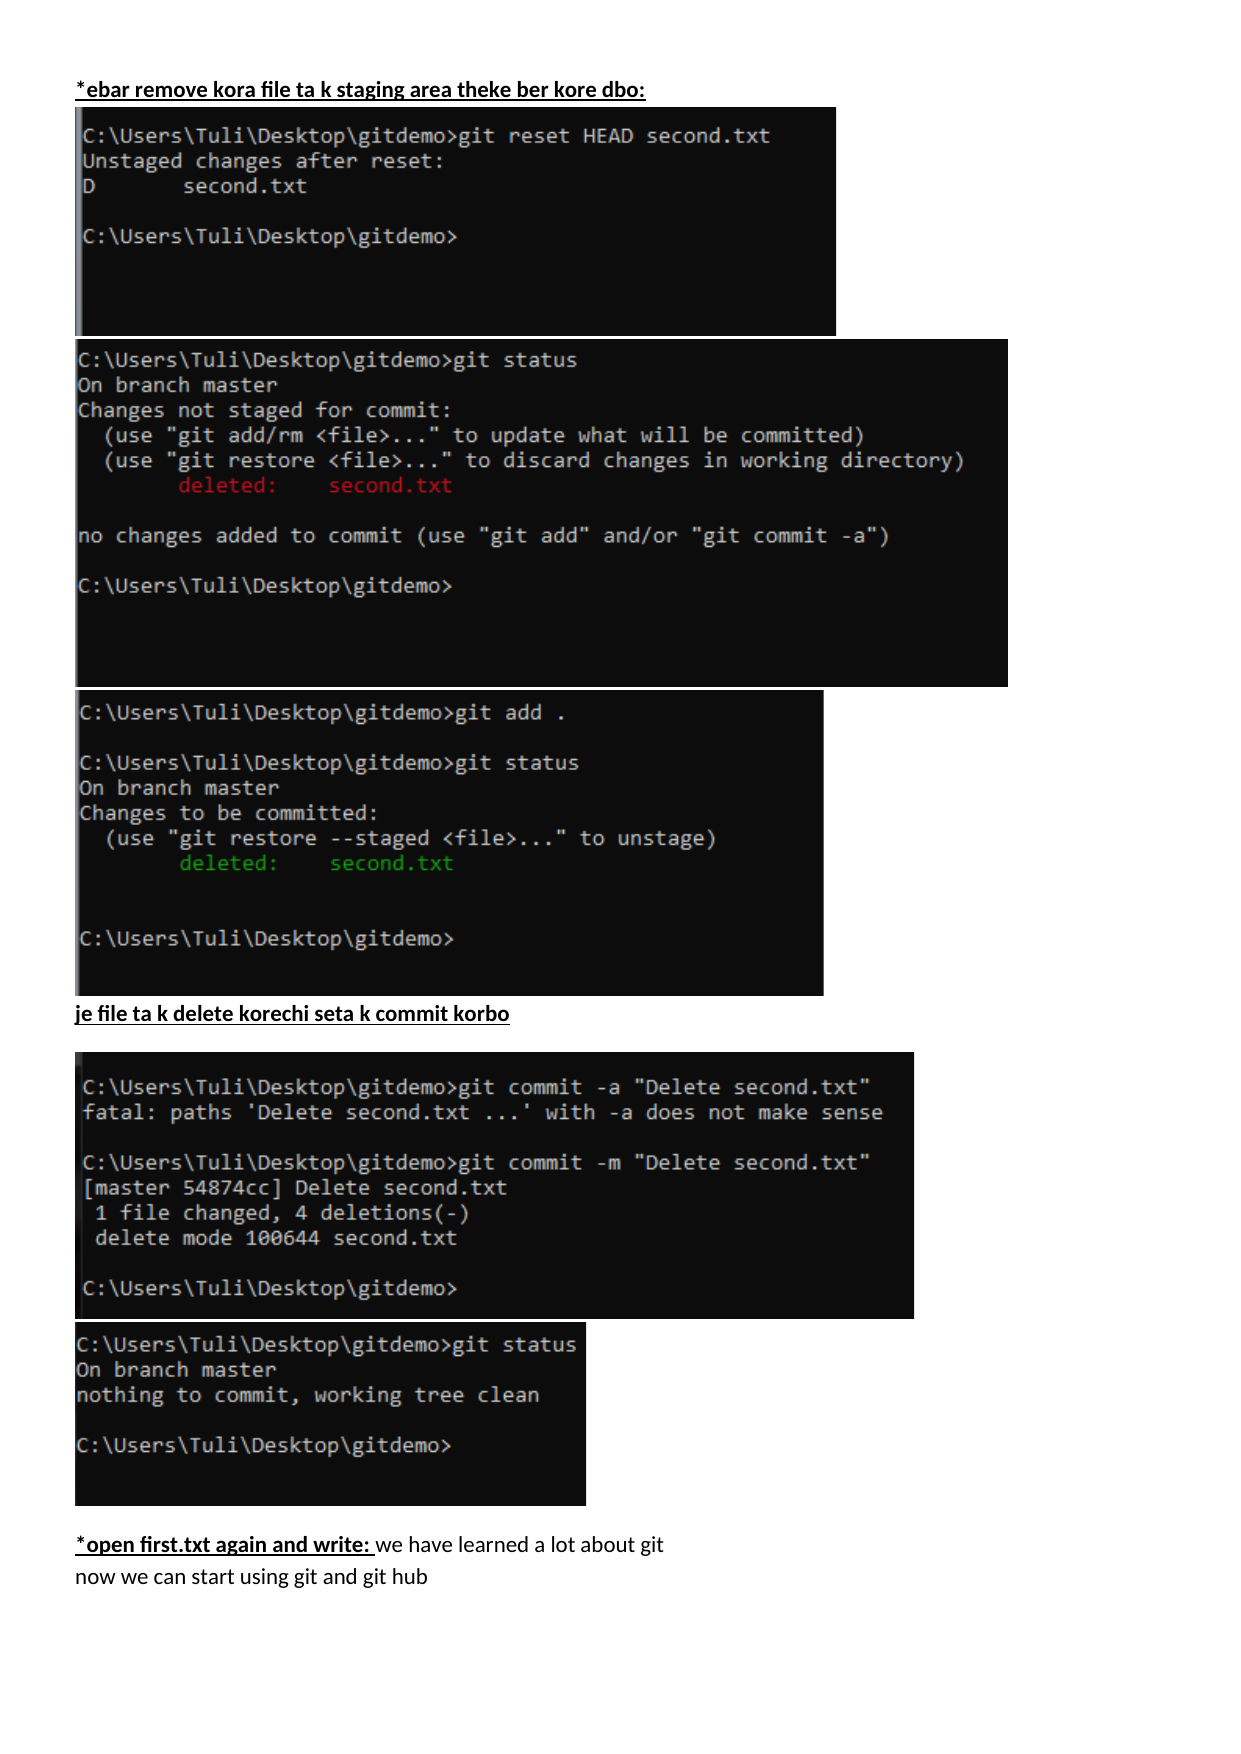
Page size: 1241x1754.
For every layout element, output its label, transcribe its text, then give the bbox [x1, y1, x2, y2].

picture [75, 339, 1008, 687]
text *open first.txt again and write: we have learned a lot about git now we can start using git and git hub [75, 1530, 1165, 1590]
picture [75, 1052, 915, 1319]
picture [75, 107, 837, 336]
picture [75, 690, 824, 996]
picture [75, 1322, 587, 1506]
